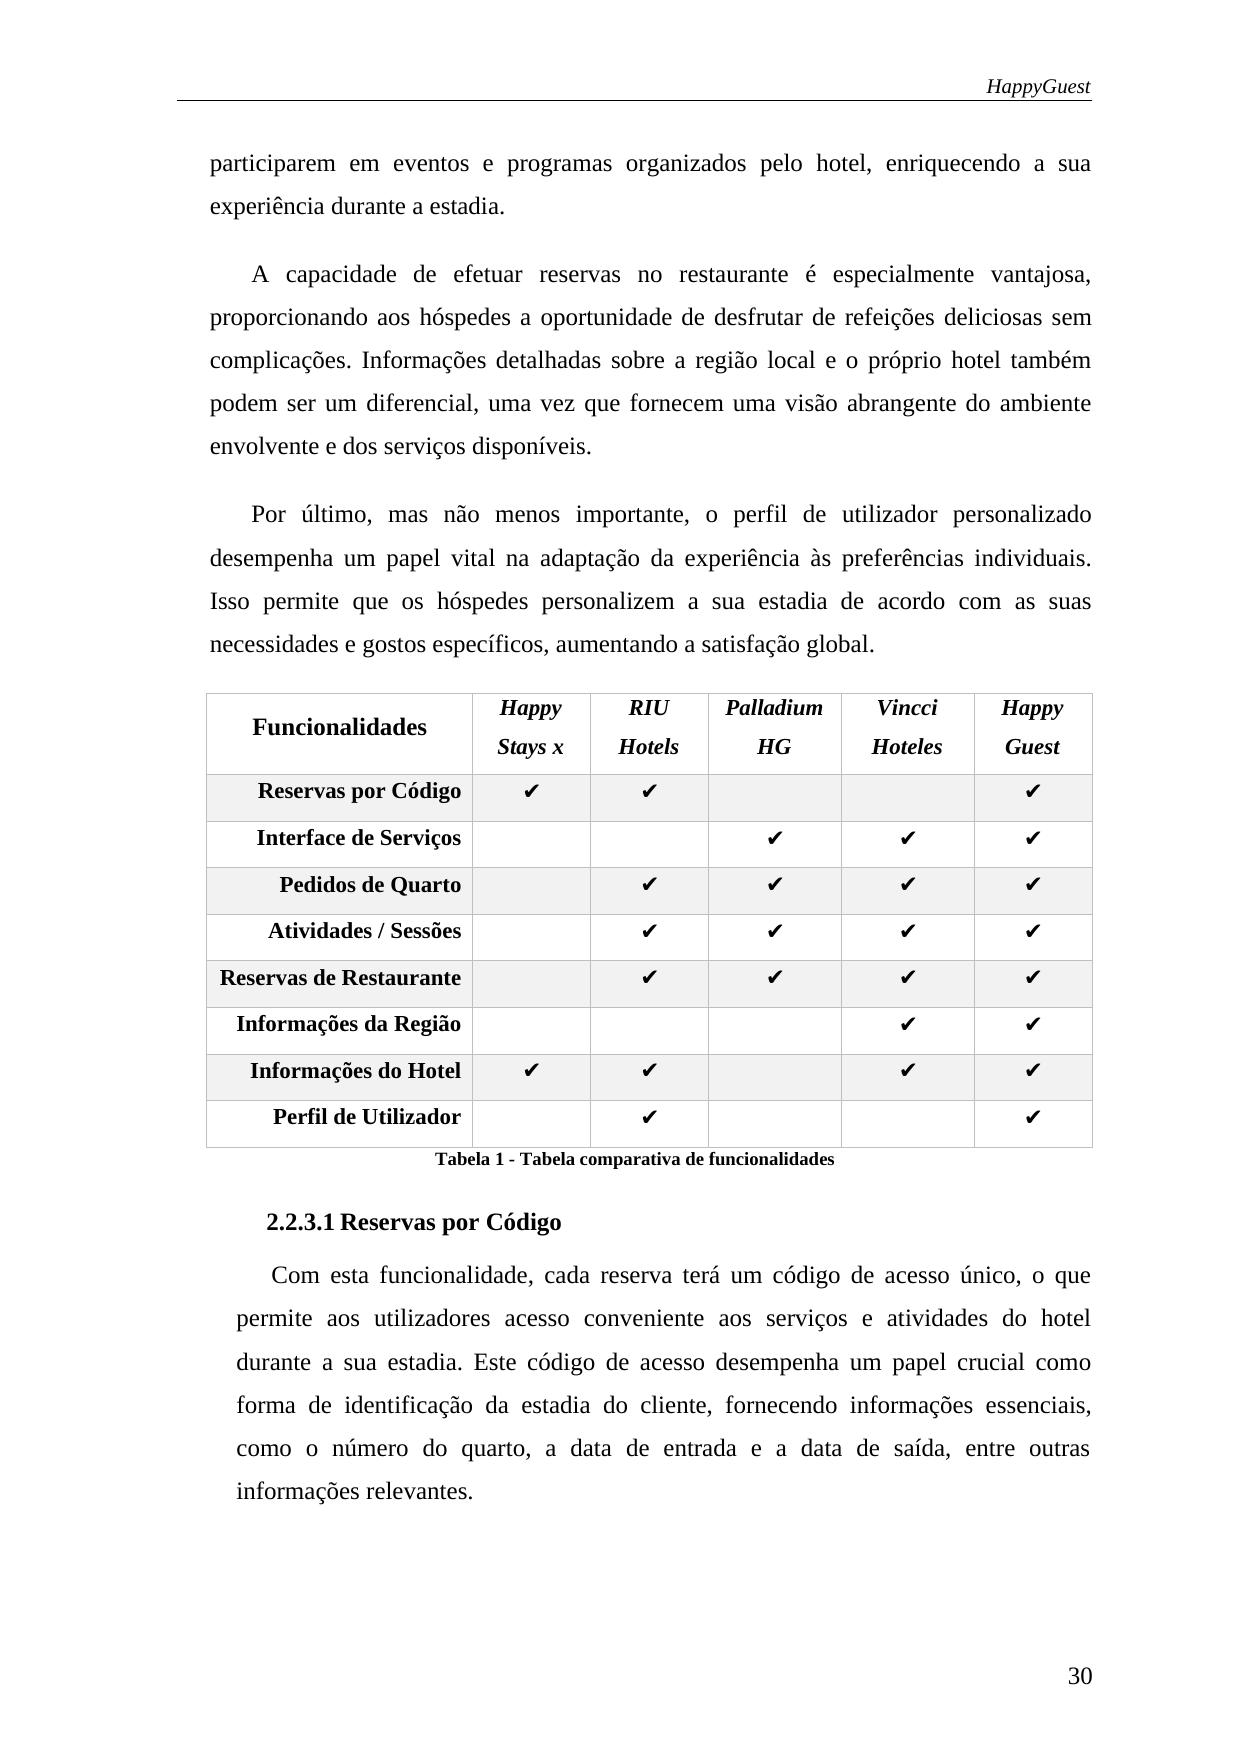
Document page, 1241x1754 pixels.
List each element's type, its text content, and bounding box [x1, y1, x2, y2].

table_cell ✔️ [709, 915, 841, 960]
table_header Funcionalidades [207, 694, 472, 774]
table_cell Reservas por Código [207, 775, 472, 821]
table_cell ✔️ [591, 1055, 708, 1100]
text Tabela - Tabela comparativa de funcionalidades [177, 1148, 1092, 1169]
table_header Vincci Hoteles [842, 694, 974, 774]
table_cell ✔️ [842, 822, 974, 867]
table_cell ✔️ [591, 868, 708, 914]
table_cell ✔️ [975, 1055, 1092, 1100]
table_cell Informações do Hotel [207, 1055, 472, 1100]
text Por último, mas não menos importante, o perfil de utilizador personalizado desempenha um papel vital na adaptação da experiência às preferências individuais. Isso permite que os hóspedes personalizem a sua estadia de acordo com as suas necessidades e gostos específicos, aumentando a satisfação global. [209, 499, 1092, 658]
table_cell ✔️ [709, 868, 841, 914]
table_cell [709, 1008, 841, 1053]
table_cell ✔️ [975, 868, 1092, 914]
table_cell Reservas de Restaurante [207, 961, 472, 1007]
table_cell Perfil de Utilizador [207, 1101, 472, 1147]
text A capacidade de efetuar reservas no restaurante é especialmente vantajosa, proporcionando aos hóspedes a oportunidade de desfrutar de refeições deliciosas sem complicações. Informações detalhadas sobre a região local e o próprio hotel também podem ser um diferencial, uma vez que fornecem uma visão abrangente do ambiente envolvente e dos serviços disponíveis. [209, 259, 1092, 460]
table_header Palladium HG [709, 694, 841, 774]
table_cell ✔️ [473, 775, 590, 821]
table_cell ✔️ [709, 961, 841, 1007]
table_cell [709, 775, 841, 821]
table_cell [842, 1101, 974, 1147]
table_cell [473, 1101, 590, 1147]
table_cell ✔️ [473, 1055, 590, 1100]
text Com esta funcionalidade, cada reserva terá um código de acesso único, o que permite aos utilizadores acesso conveniente aos serviços e atividades do hotel durante a sua estadia. Este código de acesso desempenha um papel crucial como forma de identificação da estadia do cliente, fornecendo informações essenciais, como o número do quarto, a data de entrada e a data de saída, entre outras informações relevantes. [236, 1260, 1092, 1505]
table_cell Informações da Região [207, 1008, 472, 1053]
table_header Happy Guest [975, 694, 1092, 774]
table_cell ✔️ [975, 775, 1092, 821]
table_cell [591, 1008, 708, 1053]
table_cell ✔️ [975, 961, 1092, 1007]
table_cell Interface de Serviços [207, 822, 472, 867]
table_cell [709, 1055, 841, 1100]
table_cell [473, 822, 590, 867]
table_cell ✔️ [709, 822, 841, 867]
table_cell ✔️ [975, 915, 1092, 960]
table_header Happy Stays x [473, 694, 590, 774]
table_cell [709, 1101, 841, 1147]
table_cell [842, 775, 974, 821]
table_cell ✔️ [842, 915, 974, 960]
table_cell ✔️ [975, 1101, 1092, 1147]
table_cell Atividades / Sessões [207, 915, 472, 960]
table_cell [473, 961, 590, 1007]
table_cell [473, 868, 590, 914]
table_cell ✔️ [842, 1055, 974, 1100]
table_cell ✔️ [975, 1008, 1092, 1053]
table_cell ✔️ [591, 915, 708, 960]
table_cell [473, 1008, 590, 1053]
table_cell Pedidos de Quarto [207, 868, 472, 914]
table_cell ✔️ [591, 961, 708, 1007]
table_cell ✔️ [842, 868, 974, 914]
table_cell ✔️ [591, 1101, 708, 1147]
table_cell [473, 915, 590, 960]
table_header RIU Hotels [591, 694, 708, 774]
table_cell ✔️ [842, 1008, 974, 1053]
table_cell ✔️ [975, 822, 1092, 867]
subtitle Reservas por Código [266, 1207, 1092, 1235]
table_cell ✔️ [842, 961, 974, 1007]
table_cell ✔️ [591, 775, 708, 821]
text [209, 148, 1092, 219]
table_cell [591, 822, 708, 867]
